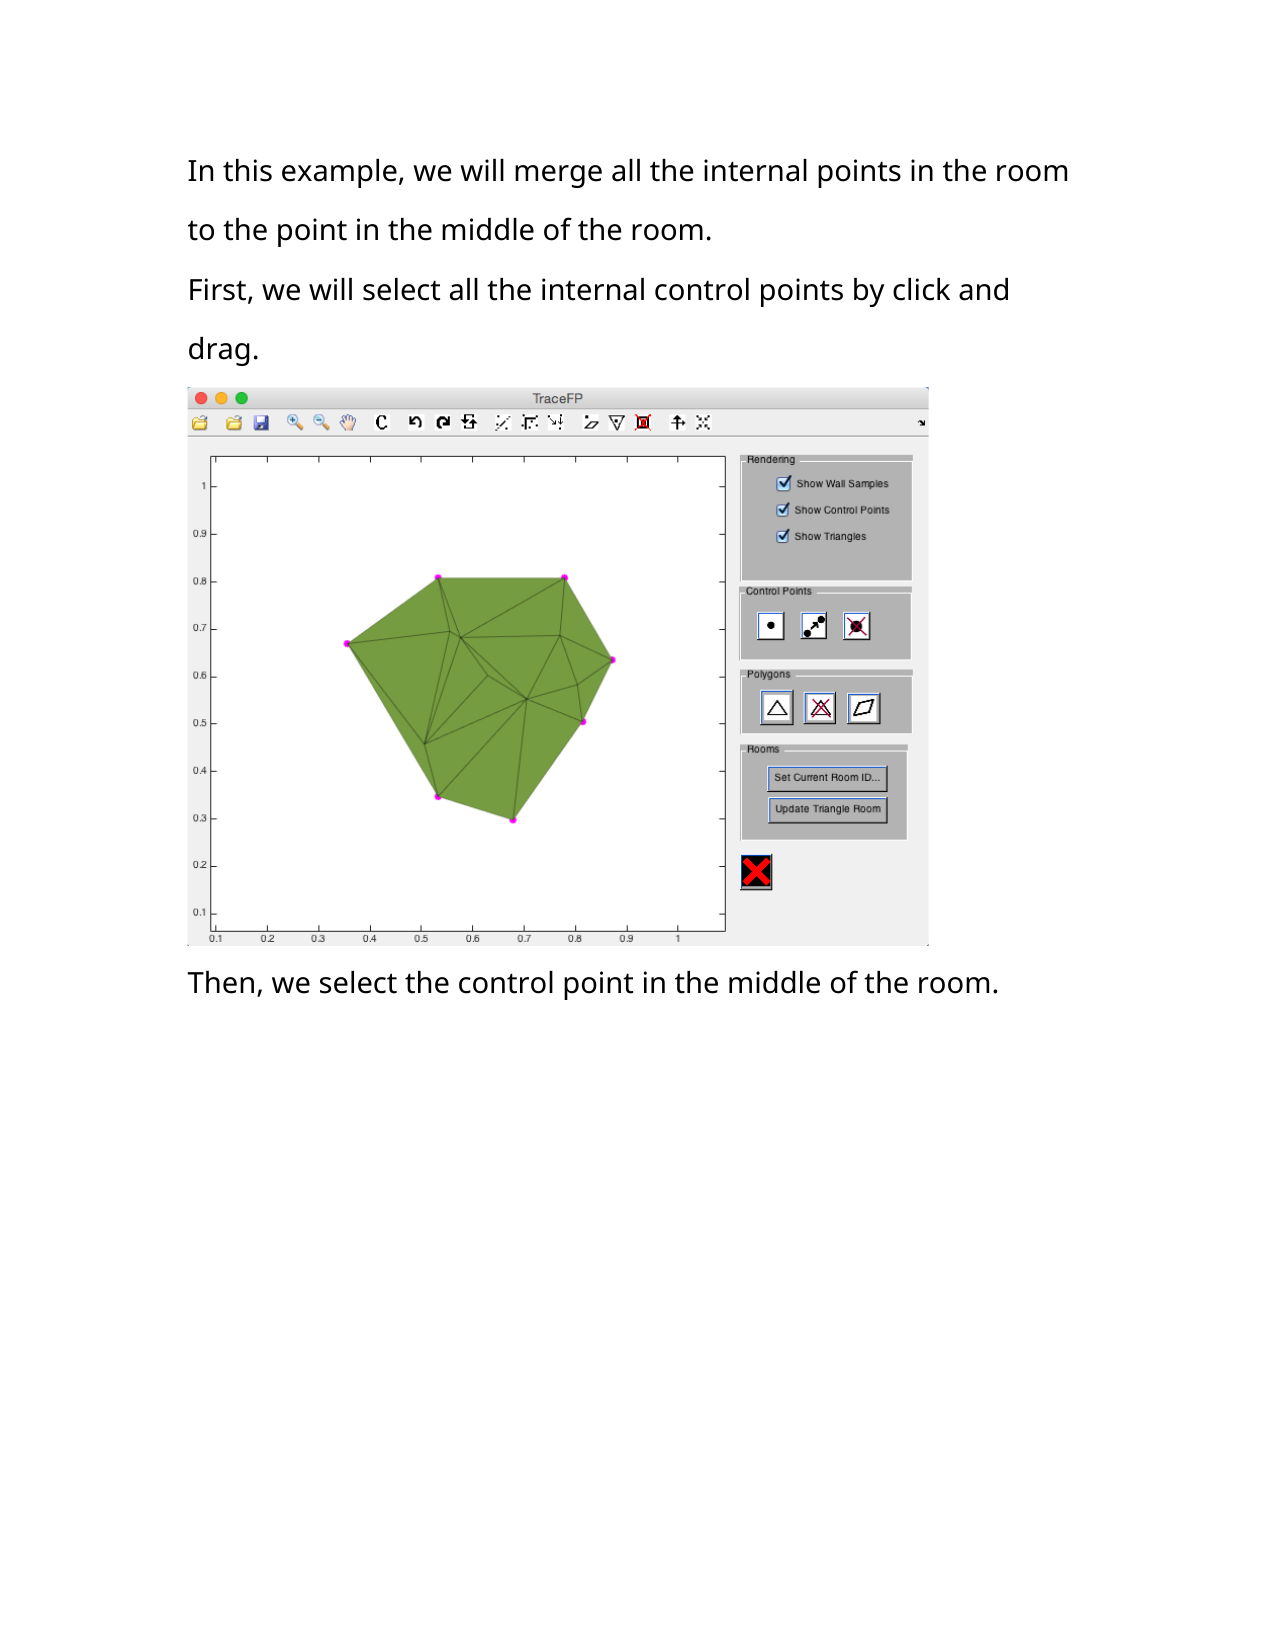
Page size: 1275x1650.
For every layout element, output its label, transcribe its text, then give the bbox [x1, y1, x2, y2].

picture [187, 387, 929, 946]
text Then, we select the control point in the middle of the room. [187, 962, 1087, 1002]
text In this example, we will merge all the internal points in the room to the point in the middle of the room. [187, 150, 1087, 249]
text First, we will select all the internal control points by click and drag. [187, 269, 1087, 368]
